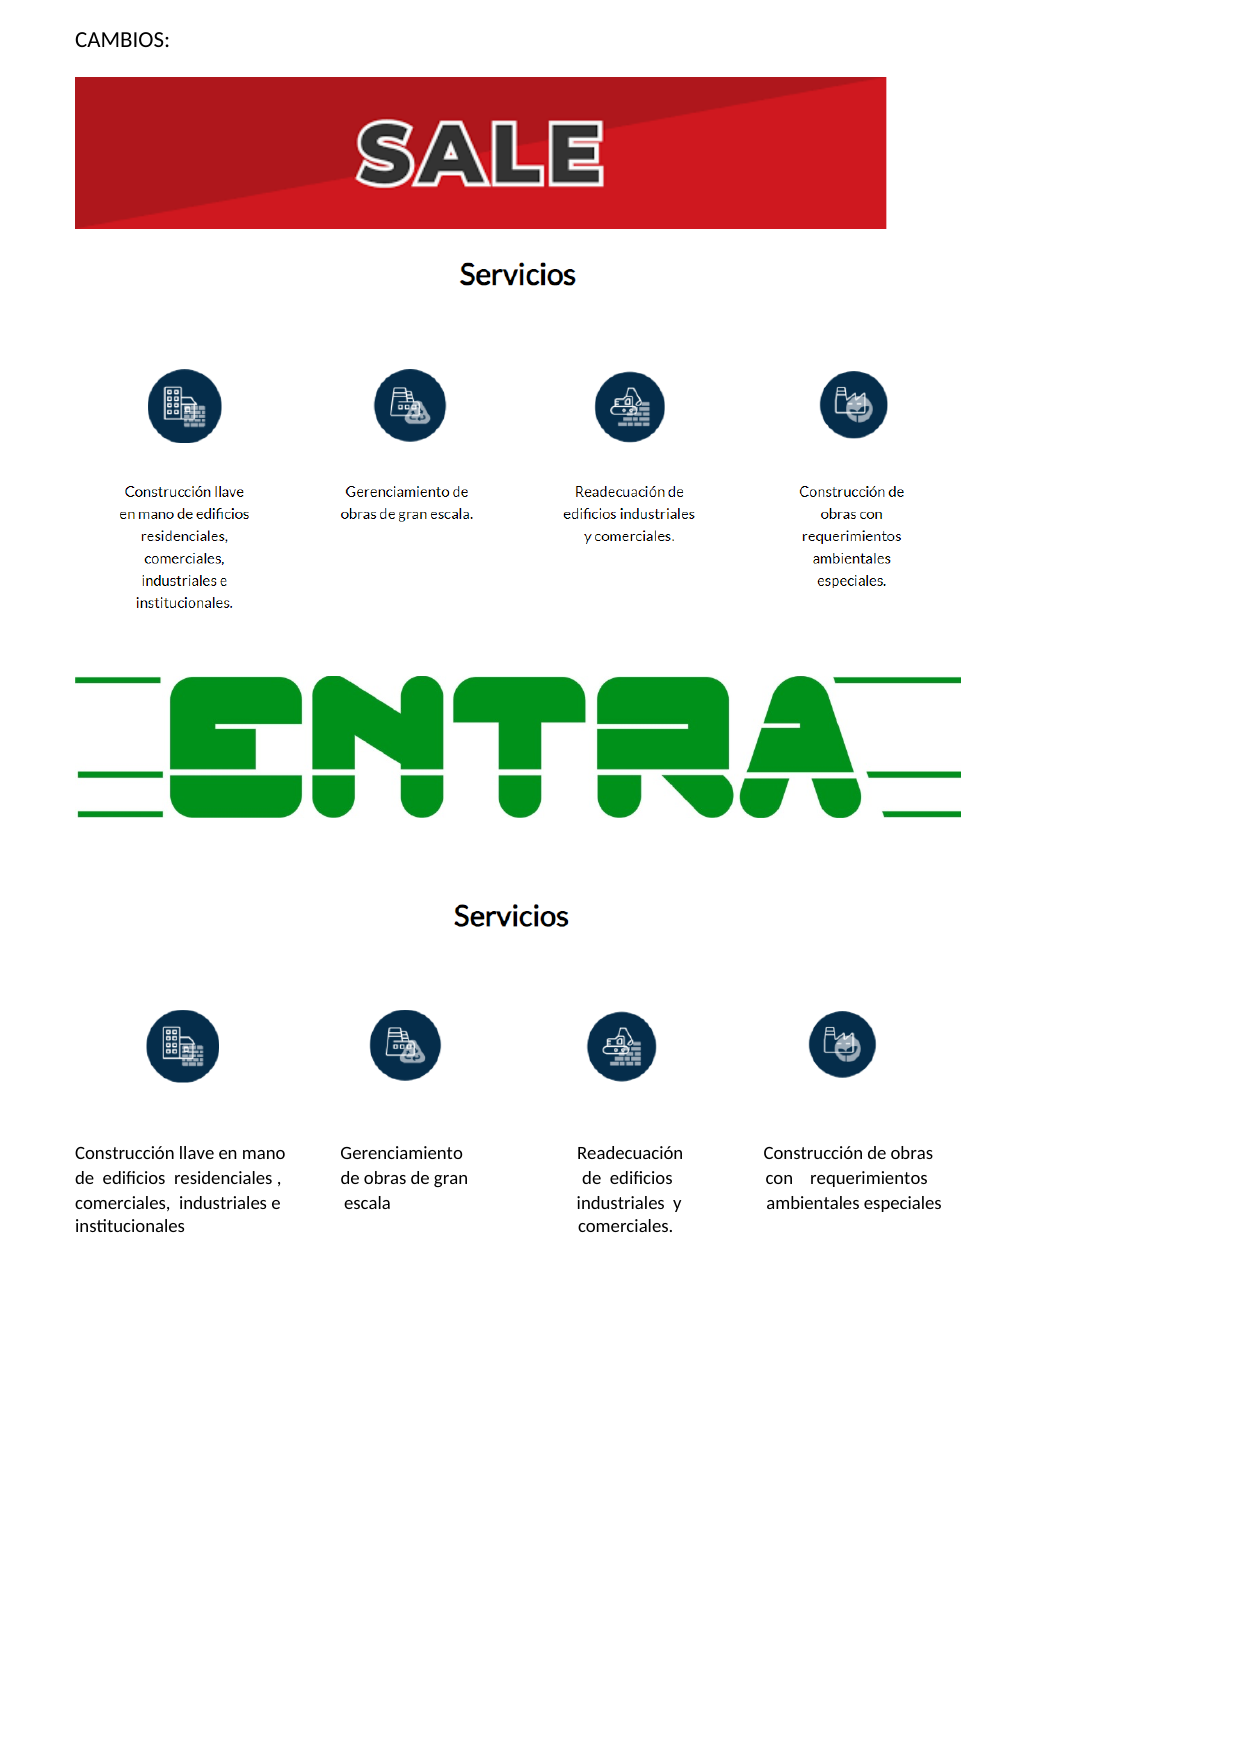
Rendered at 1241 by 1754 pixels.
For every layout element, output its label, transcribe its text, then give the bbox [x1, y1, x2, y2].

picture [75, 254, 961, 651]
picture [75, 77, 887, 229]
text comerciales, industriales e escala industriales y ambientales especiales [75, 1189, 1165, 1214]
text de edificios residenciales , de obras de gran de edificios con requerimientos [75, 1164, 1165, 1189]
text institucionales comerciales. [75, 1214, 1165, 1237]
picture [75, 895, 948, 1115]
text CAMBIOS: [75, 25, 1165, 53]
picture [75, 676, 961, 818]
text Construcción llave en mano Gerenciamiento Readecuación Construcción de obras [75, 1139, 1165, 1164]
